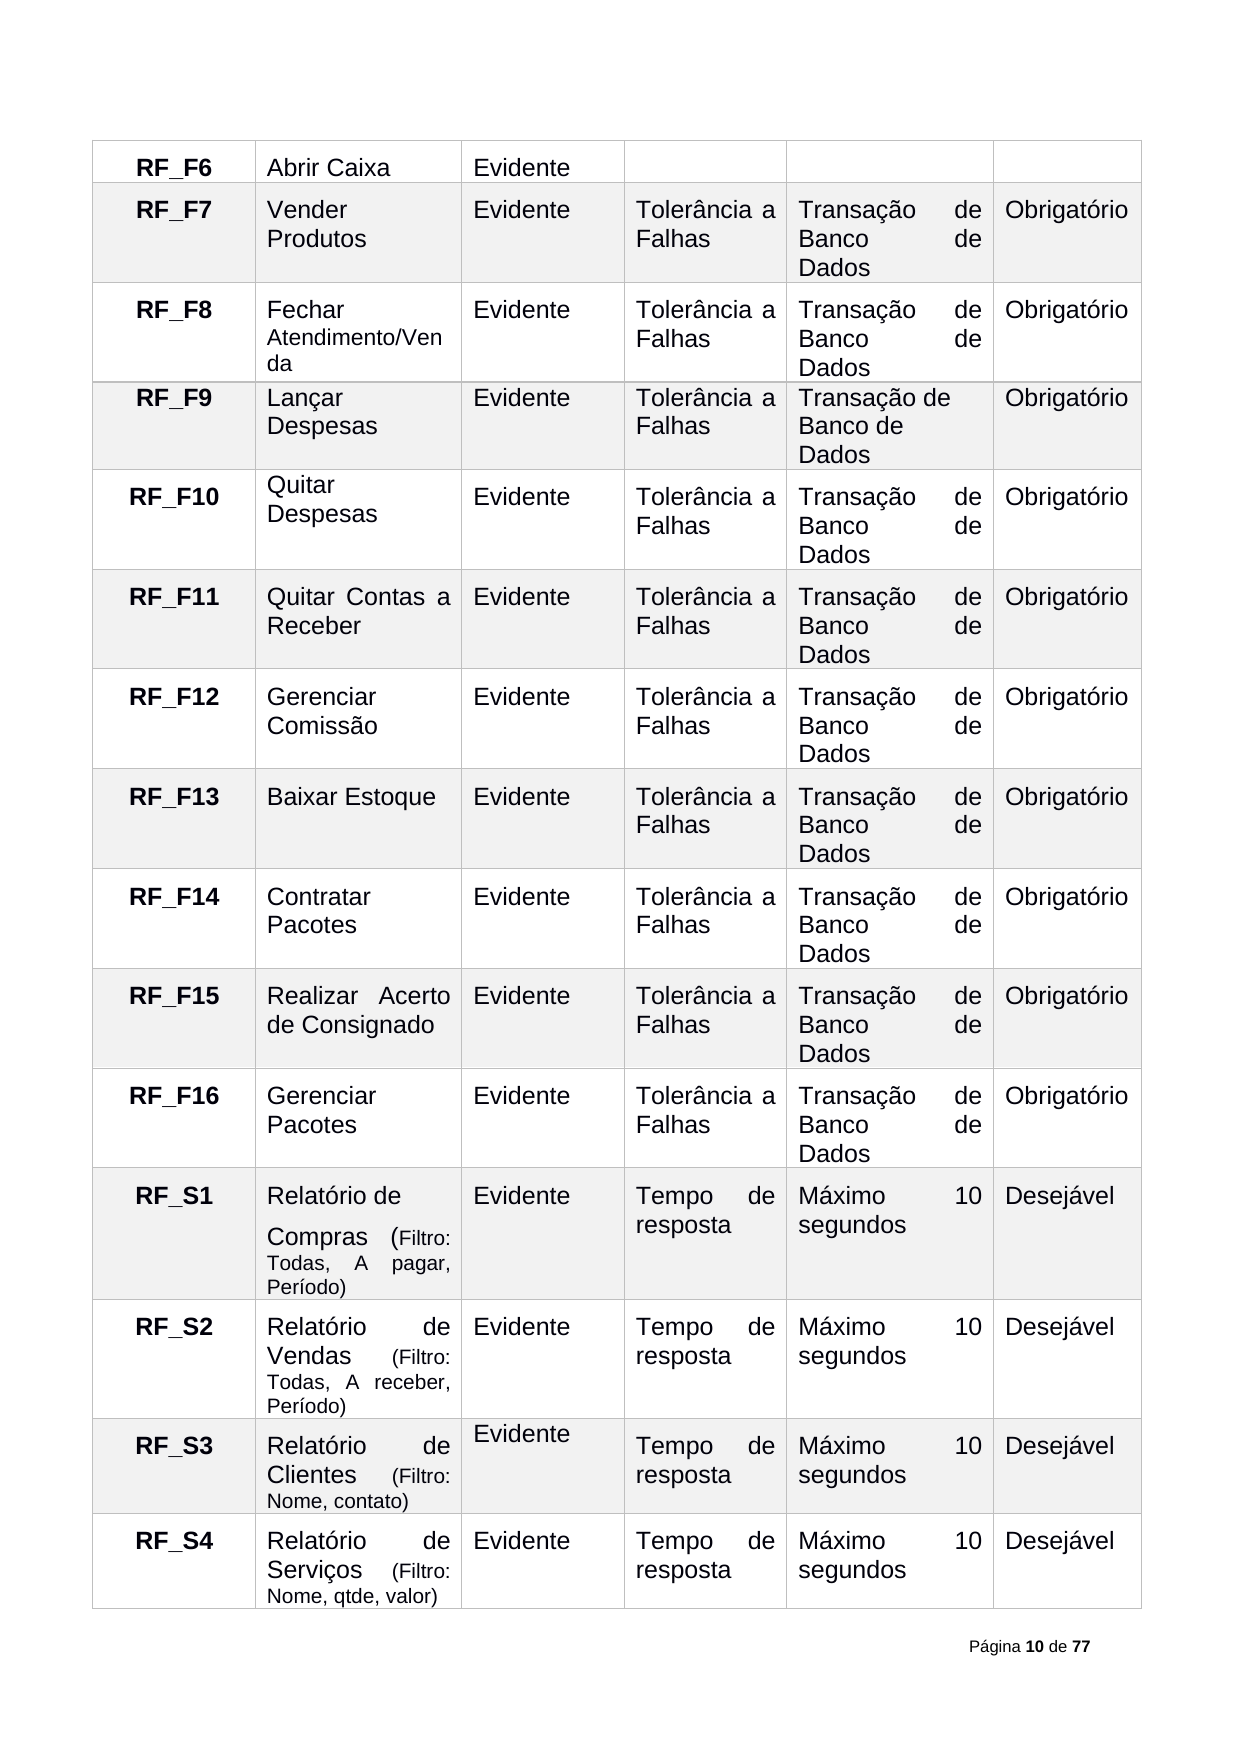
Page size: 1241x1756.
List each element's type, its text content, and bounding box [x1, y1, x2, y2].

table_cell Tolerância a Falhas [625, 1069, 786, 1167]
table_cell Tolerância a Falhas [625, 669, 786, 768]
table_cell Tolerância a Falhas [625, 470, 786, 568]
table_cell Gerenciar Comissão [256, 669, 461, 768]
table_cell Máximo 10 segundos [787, 1514, 993, 1608]
table_cell Obrigatório [994, 869, 1141, 968]
table_cell Fechar Atendimento/Venda [256, 283, 461, 381]
table_cell Gerenciar Pacotes [256, 1069, 461, 1167]
table_cell Evidente [462, 570, 624, 668]
table_cell Transação de Banco de Dados [787, 470, 993, 568]
table_cell Tempo de resposta [625, 1514, 786, 1608]
table_cell Contratar Pacotes [256, 869, 461, 968]
table_cell Transação de Banco de Dados [787, 570, 993, 668]
table_cell Obrigatório [994, 383, 1141, 469]
table_cell Transação de Banco de Dados [787, 869, 993, 968]
table_cell Realizar Acerto de Consignado [256, 969, 461, 1067]
table_cell Relatório de Compras (Filtro: Todas, A pagar, Período) [256, 1168, 461, 1299]
table_cell RF_F8 [93, 283, 255, 381]
table_cell Tolerância a Falhas [625, 869, 786, 968]
table_cell Obrigatório [994, 969, 1141, 1067]
table_cell Tolerância a Falhas [625, 769, 786, 868]
table_cell RF_S2 [93, 1300, 255, 1418]
table_cell Obrigatório [994, 183, 1141, 282]
table_cell Evidente [462, 769, 624, 868]
table_cell Transação de Banco de Dados [787, 183, 993, 282]
table_cell Obrigatório [994, 1069, 1141, 1167]
table_cell Desejável [994, 1419, 1141, 1513]
table_cell Máximo 10 segundos [787, 1168, 993, 1299]
table_cell Relatório de Clientes (Filtro: Nome, contato) [256, 1419, 461, 1513]
table_cell [625, 141, 786, 182]
table_cell RF_F12 [93, 669, 255, 768]
table_cell Lançar Despesas [256, 383, 461, 469]
table_cell RF_F14 [93, 869, 255, 968]
table_cell RF_F11 [93, 570, 255, 668]
table_cell Tolerância a Falhas [625, 969, 786, 1067]
table_cell [787, 141, 993, 182]
table_cell Transação de Banco de Dados [787, 969, 993, 1067]
table_cell RF_F9 [93, 383, 255, 469]
table_cell RF_F16 [93, 1069, 255, 1167]
table_cell RF_F15 [93, 969, 255, 1067]
table_cell [994, 141, 1141, 182]
table_cell Transação de Banco de Dados [787, 1069, 993, 1167]
table_cell Evidente [462, 283, 624, 381]
table_cell Transação de Banco de Dados [787, 283, 993, 381]
table_cell Tempo de resposta [625, 1419, 786, 1513]
table_cell Tolerância a Falhas [625, 570, 786, 668]
table_cell Evidente [462, 470, 624, 568]
table_cell Relatório de Vendas (Filtro: Todas, A receber, Período) [256, 1300, 461, 1418]
table_cell Desejável [994, 1168, 1141, 1299]
table_cell Desejável [994, 1300, 1141, 1418]
table_cell Baixar Estoque [256, 769, 461, 868]
table_cell Evidente [462, 1168, 624, 1299]
table_cell Quitar Contas a Receber [256, 570, 461, 668]
table_cell Relatório de Serviços (Filtro: Nome, qtde, valor) [256, 1514, 461, 1608]
table_cell Tempo de resposta [625, 1300, 786, 1418]
table_cell Máximo 10 segundos [787, 1300, 993, 1418]
table_cell RF_S1 [93, 1168, 255, 1299]
table_cell Transação de Banco de Dados [787, 769, 993, 868]
table_cell Transação de Banco de Dados [787, 383, 993, 469]
table_cell Evidente [462, 383, 624, 469]
table_cell Desejável [994, 1514, 1141, 1608]
table_cell Obrigatório [994, 769, 1141, 868]
table_cell RF_F10 [93, 470, 255, 568]
table_cell Tolerância a Falhas [625, 283, 786, 381]
table_cell Abrir Caixa [256, 141, 461, 182]
table_cell Quitar Despesas [256, 470, 461, 568]
table_cell RF_S4 [93, 1514, 255, 1608]
table_cell RF_S3 [93, 1419, 255, 1513]
table_cell Evidente [462, 141, 624, 182]
table_cell Evidente [462, 1514, 624, 1608]
table_cell Obrigatório [994, 283, 1141, 381]
table_cell Obrigatório [994, 470, 1141, 568]
table_cell Obrigatório [994, 570, 1141, 668]
table_cell RF_F13 [93, 769, 255, 868]
table_cell Transação de Banco de Dados [787, 669, 993, 768]
table_cell Evidente [462, 1069, 624, 1167]
table_cell Evidente [462, 1419, 624, 1513]
table_cell Evidente [462, 969, 624, 1067]
table_cell Tolerância a Falhas [625, 383, 786, 469]
table_cell Máximo 10 segundos [787, 1419, 993, 1513]
table_cell RF_F7 [93, 183, 255, 282]
table_cell Vender Produtos [256, 183, 461, 282]
table_cell Evidente [462, 669, 624, 768]
table_cell Obrigatório [994, 669, 1141, 768]
table_cell Evidente [462, 183, 624, 282]
table_cell Evidente [462, 869, 624, 968]
table_cell Tolerância a Falhas [625, 183, 786, 282]
table_cell Evidente [462, 1300, 624, 1418]
table_cell Tempo de resposta [625, 1168, 786, 1299]
table_cell RF_F6 [93, 141, 255, 182]
